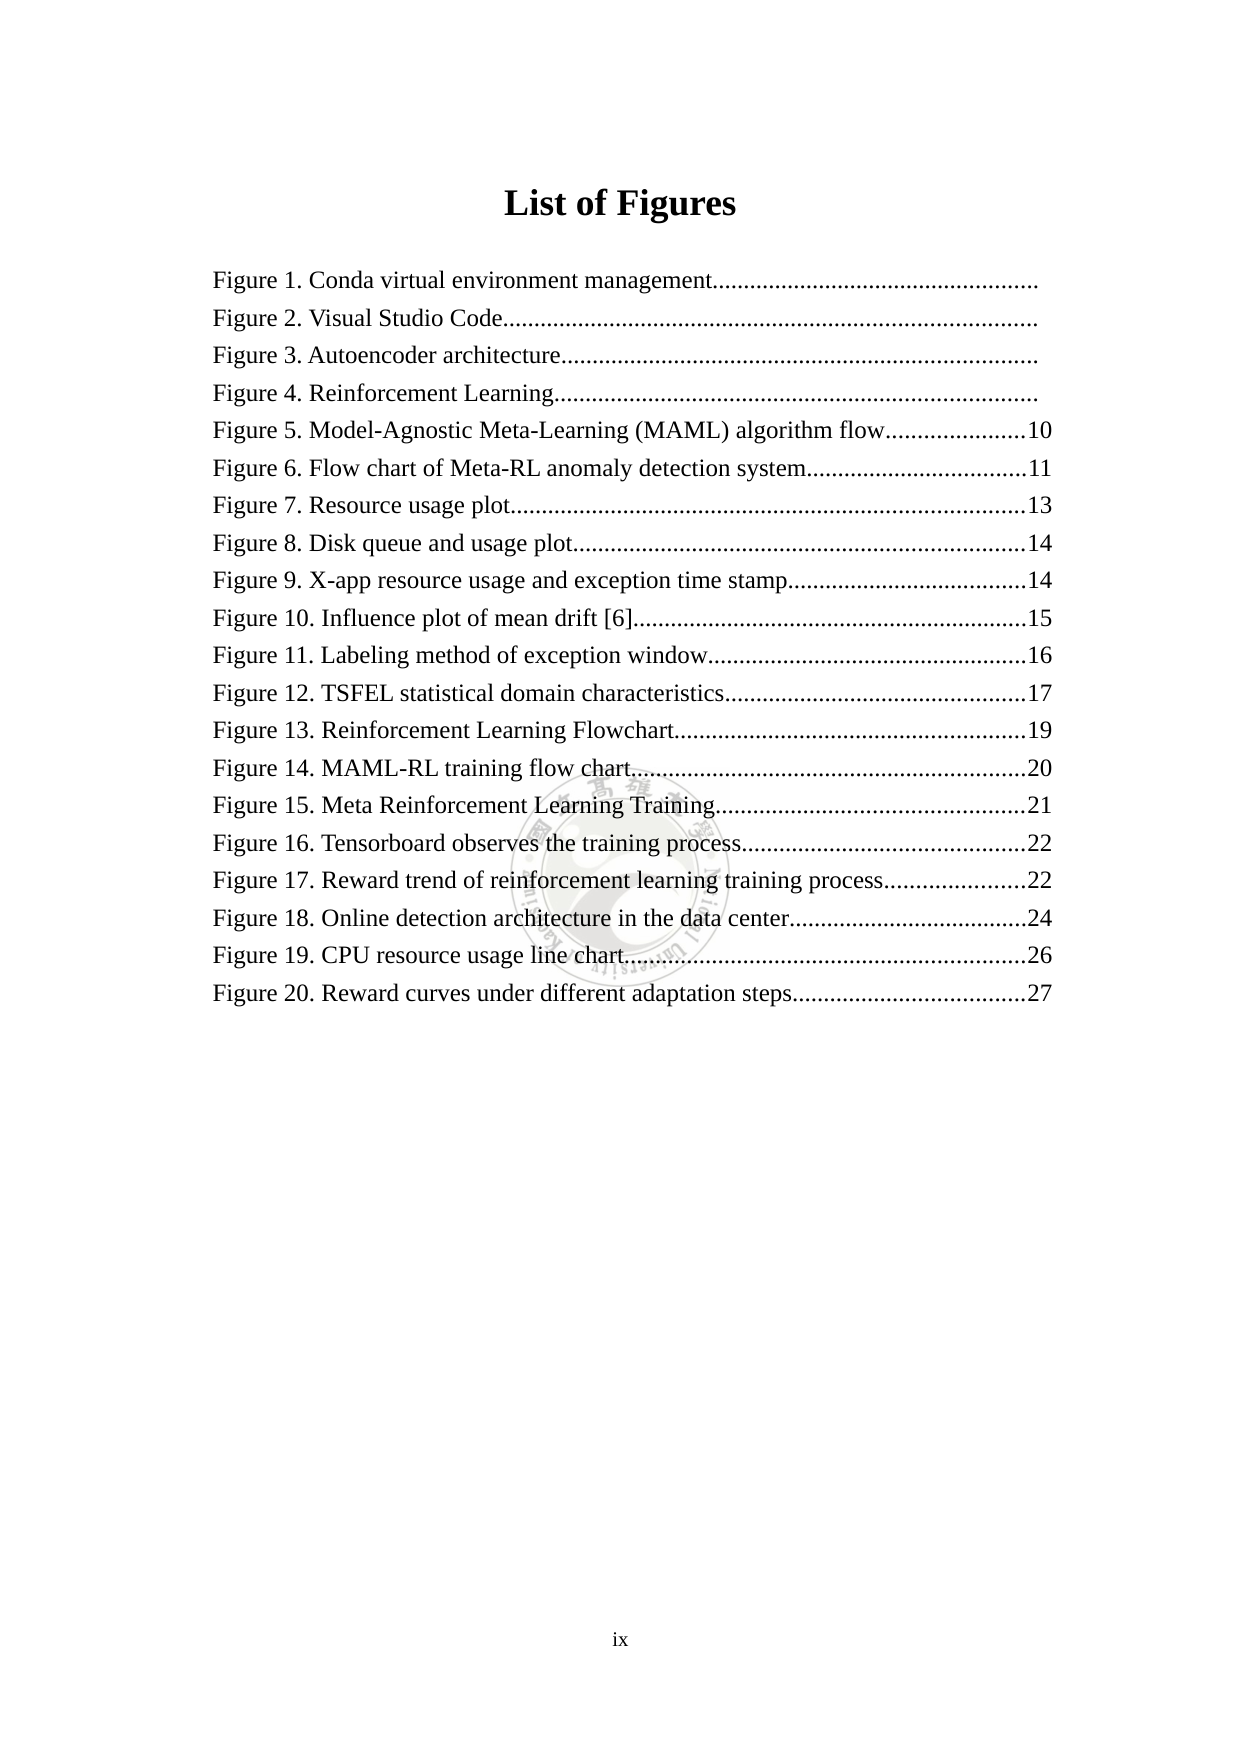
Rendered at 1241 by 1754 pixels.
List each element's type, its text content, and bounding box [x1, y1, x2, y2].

text Figure 19. CPU resource usage line chart 26 [212, 936, 1028, 973]
text Figure 4. Reinforcement Learning 9 [212, 373, 1028, 411]
text Figure 20. Reward curves under different adaptation steps 27 [212, 973, 1028, 1011]
text Figure 5. Model-Agnostic Meta-Learning (MAML) algorithm flow 10 [212, 411, 1028, 448]
text Figure 7. Resource usage plot 13 [212, 486, 1028, 523]
text Figure 16. Tensorboard observes the training process 22 [212, 823, 1028, 861]
text Figure 3. Autoencoder architecture 8 [212, 336, 1028, 373]
text Figure 10. Influence plot of mean drift [6] 15 [212, 598, 1028, 636]
text Figure 13. Reinforcement Learning Flowchart 19 [212, 711, 1028, 748]
text Figure 1. Conda virtual environment management 5 [212, 261, 1028, 298]
text Figure 2. Visual Studio Code 5 [212, 298, 1028, 336]
text Figure 6. Flow chart of Meta-RL anomaly detection system 11 [212, 448, 1028, 486]
text Figure 14. MAML-RL training flow chart 20 [212, 748, 1028, 786]
text Figure 17. Reward trend of reinforcement learning training process 22 [212, 861, 1028, 898]
text List of Figures [187, 164, 1053, 239]
text Figure 11. Labeling method of exception window 16 [212, 636, 1028, 673]
text Figure 15. Meta Reinforcement Learning Training 21 [212, 786, 1028, 823]
text Figure 12. TSFEL statistical domain characteristics 17 [212, 673, 1028, 711]
text Figure 9. X-app resource usage and exception time stamp 14 [212, 561, 1028, 598]
text Figure 8. Disk queue and usage plot 14 [212, 523, 1028, 561]
text Figure 18. Online detection architecture in the data center 24 [212, 898, 1028, 936]
